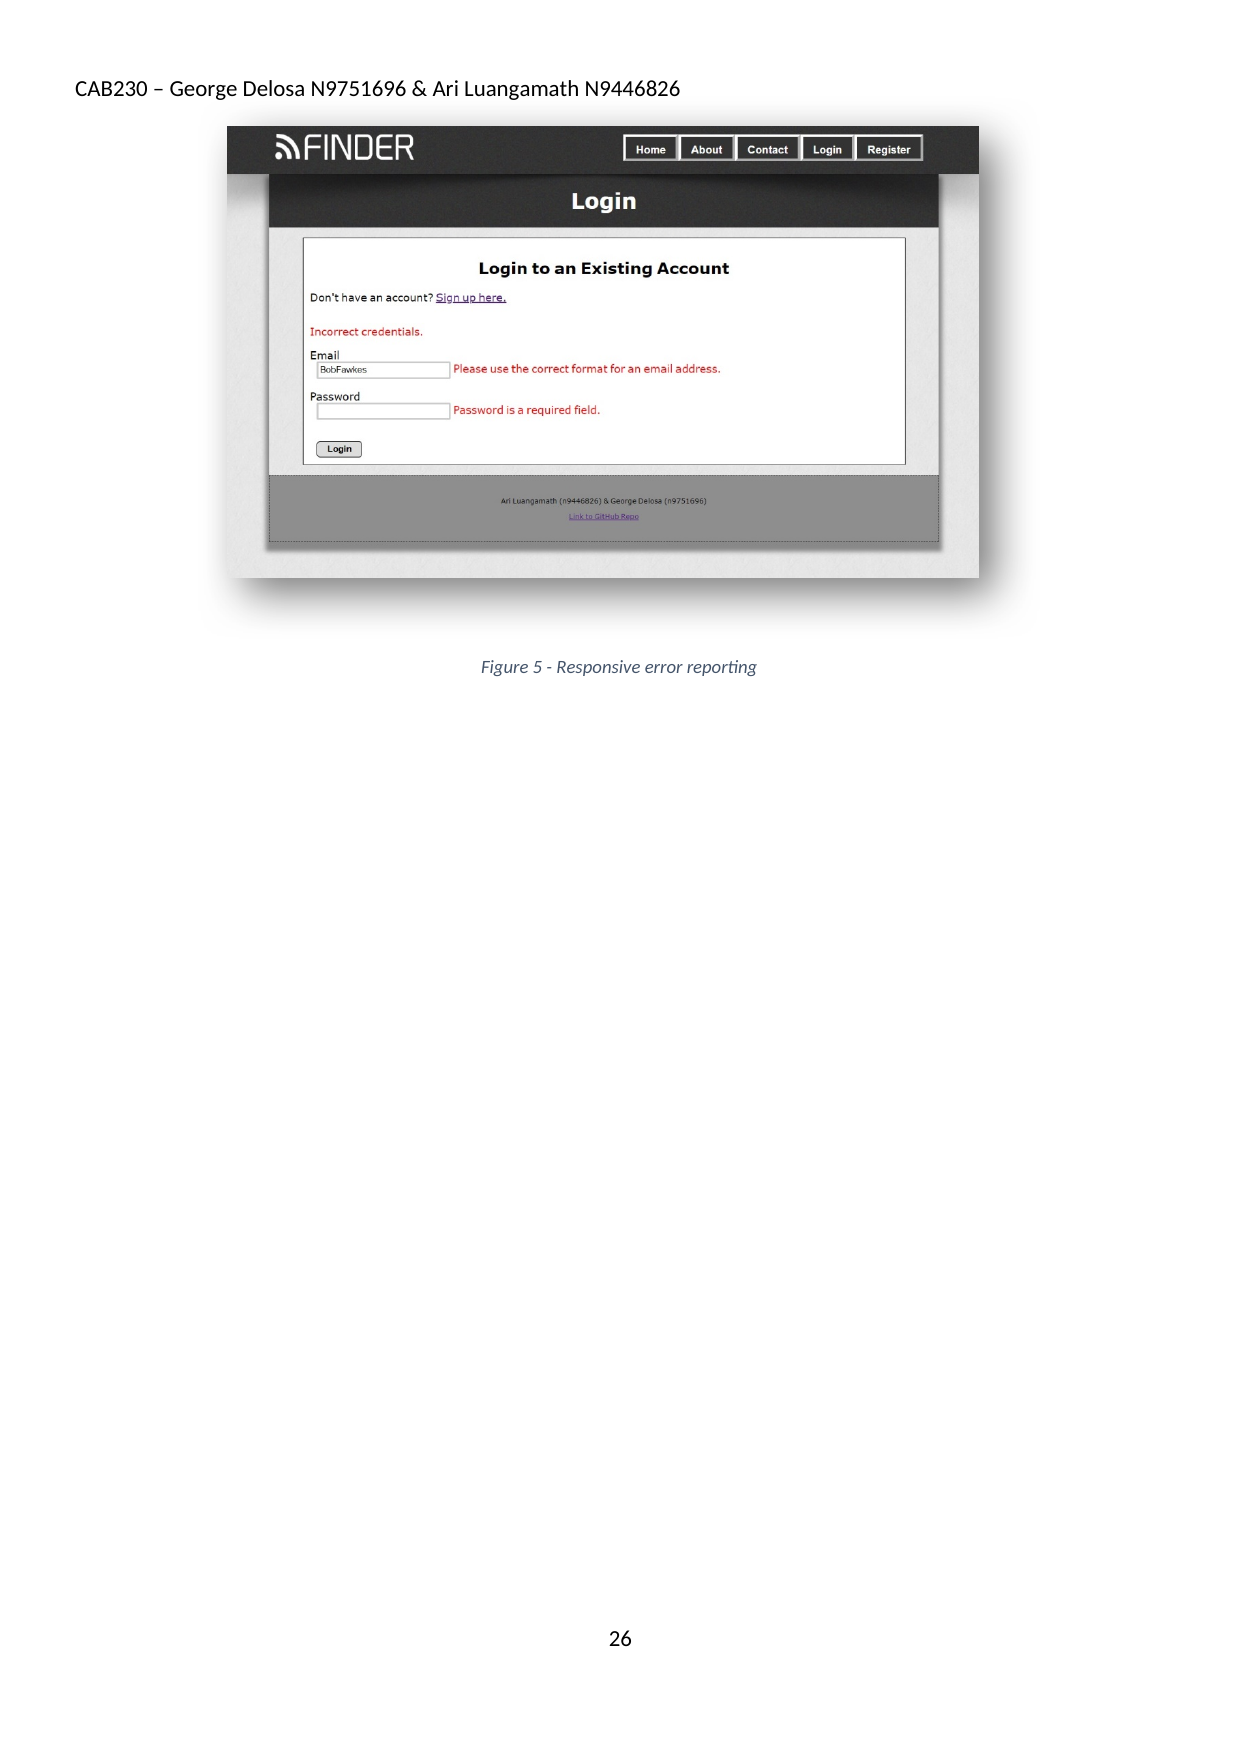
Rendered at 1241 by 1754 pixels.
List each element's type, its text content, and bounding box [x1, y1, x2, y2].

picture [227, 126, 979, 578]
text Figure 5 - Responsive error reporting [75, 655, 1165, 678]
